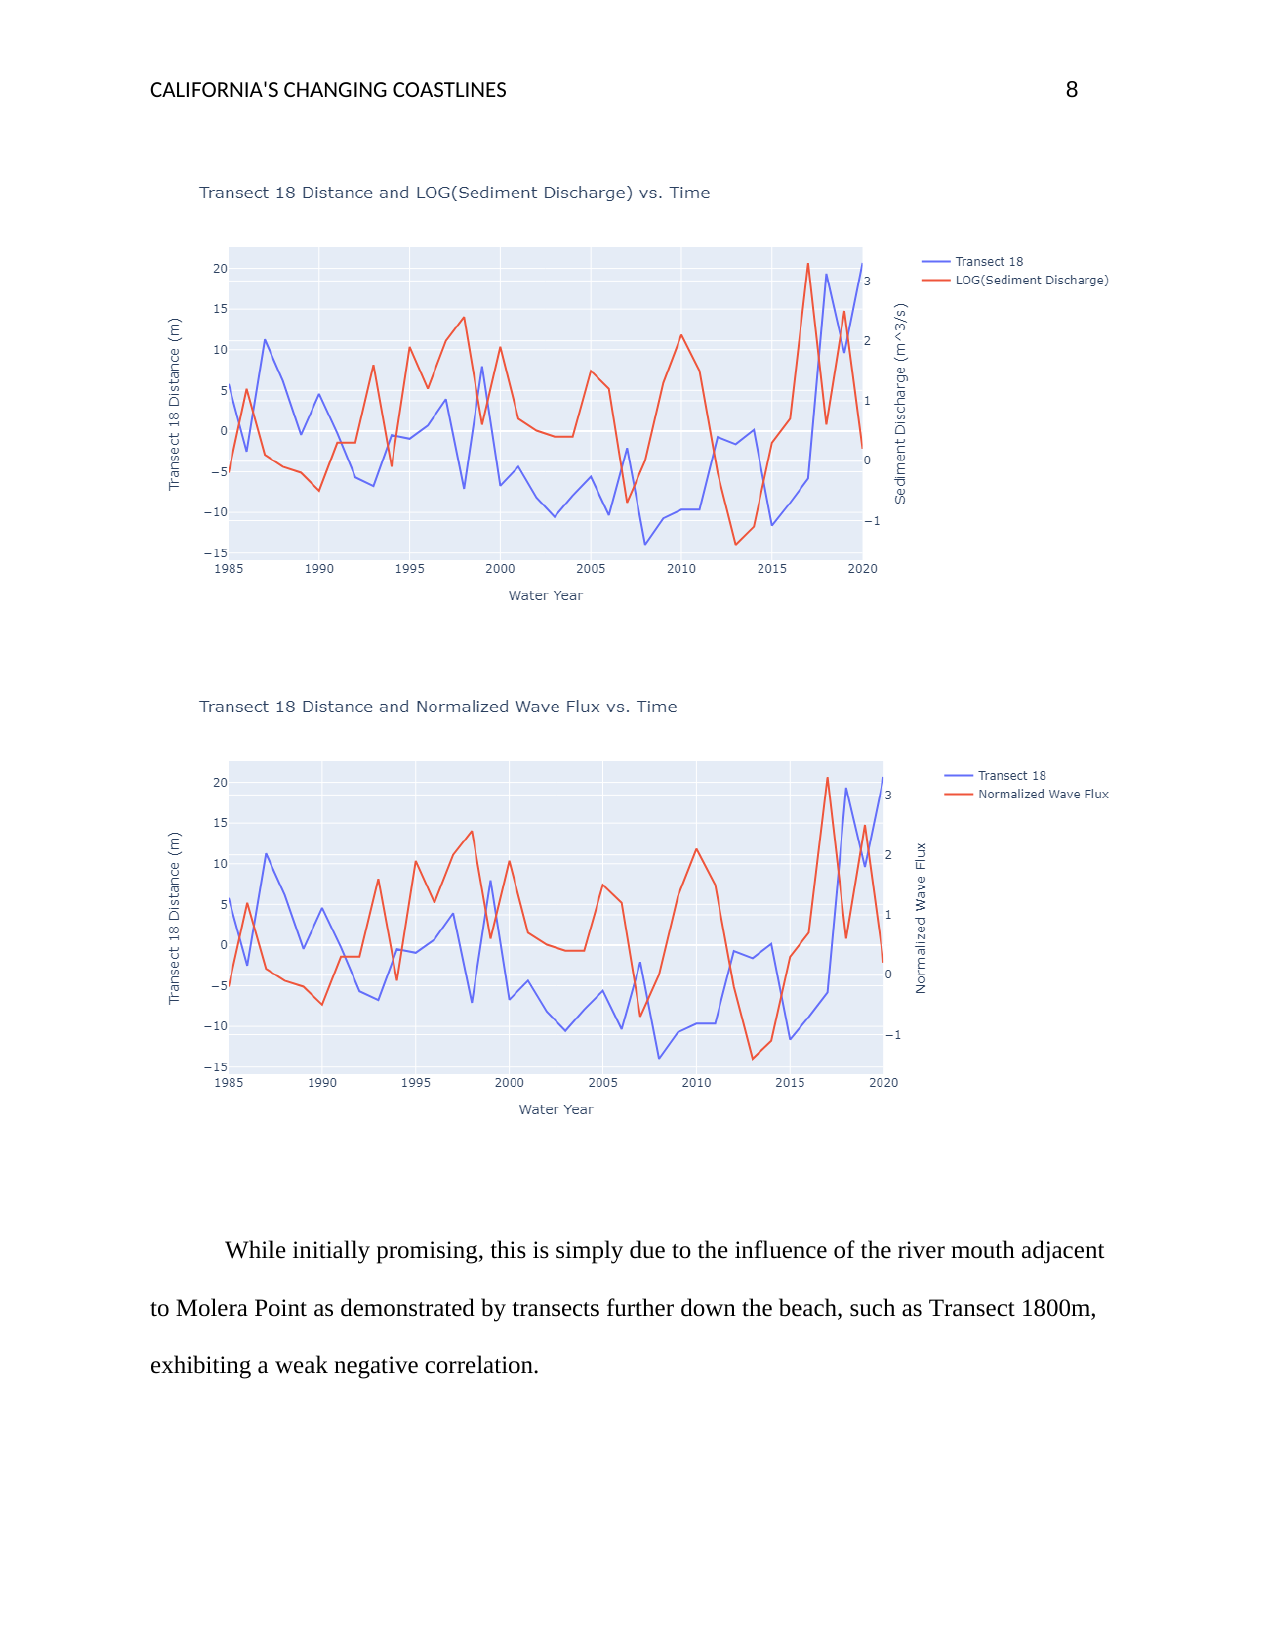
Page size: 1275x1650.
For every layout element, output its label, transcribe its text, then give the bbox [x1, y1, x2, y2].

picture [150, 150, 1125, 638]
text While initially promising, this is simply due to the influence of the river mouth adjacent to Molera Point as demonstrated by transects further down the beach, such as Transect 1800m, exhibiting a weak negative correlation. [150, 1235, 1125, 1379]
picture [150, 663, 1125, 1152]
